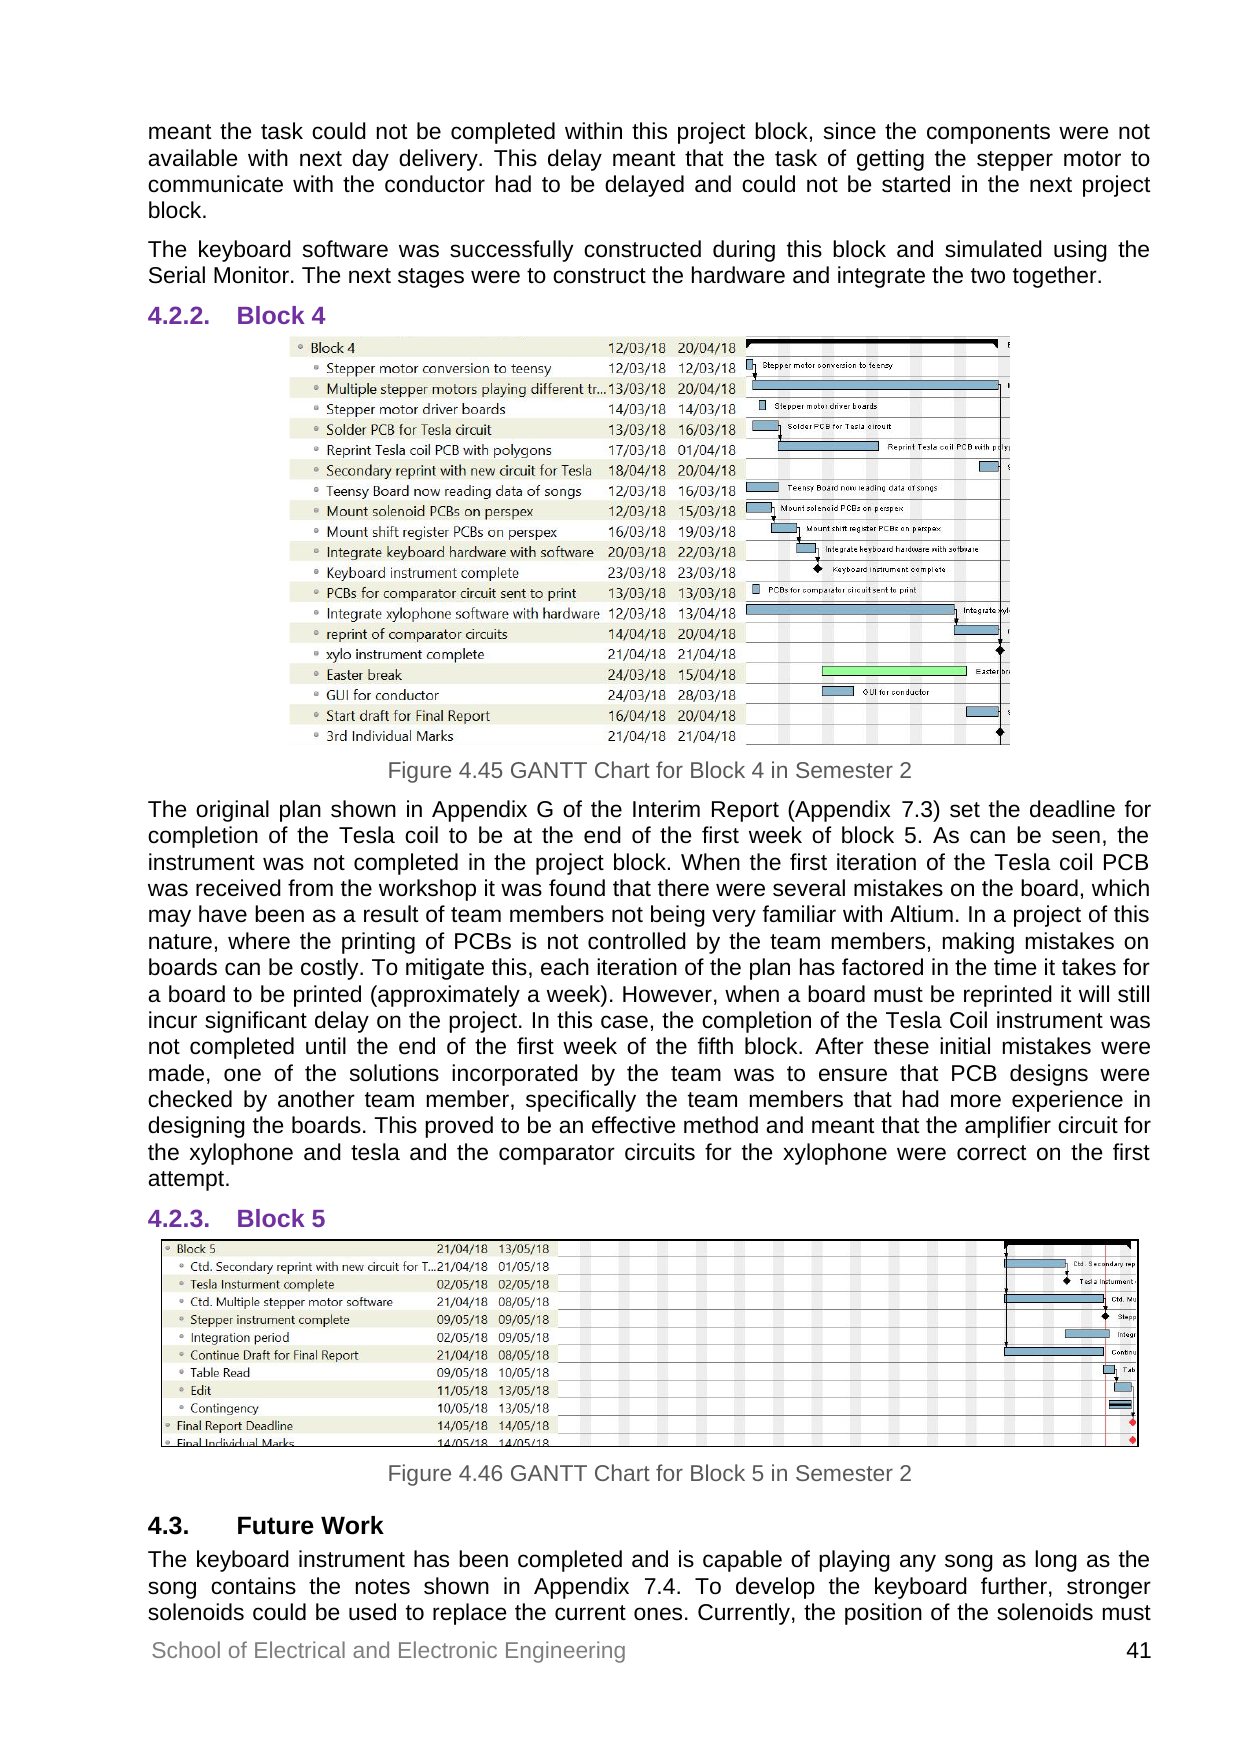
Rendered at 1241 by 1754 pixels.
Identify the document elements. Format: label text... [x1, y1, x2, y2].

text The keyboard software was successfully constructed during this block and simulated using the Serial Monitor. The next stages were to construct the hardware and integrate the two together. [148, 236, 1152, 289]
picture [289, 336, 1010, 745]
subtitle Block 4 [148, 301, 1152, 330]
subtitle Block 5 [148, 1204, 1152, 1233]
subtitle Future Work [148, 1511, 1152, 1540]
text The original plan shown in Appendix G of the Interim Report (Appendix 7.3) set the deadline for completion of the Tesla coil to be at the end of the first week of block 5. As can be seen, the instrument was not completed in the project block. When the first iteration of the Tesla coil PCB was received from the workshop it was found that there were several mistakes on the board, which may have been as a result of team members not being very familiar with Altium. In a project of this nature, where the printing of PCBs is not controlled by the team members, making mistakes on boards can be costly. To mitigate this, each iteration of the plan has factored in the time it takes for a board to be printed (approximately a week). However, when a board must be reprinted it will still incur significant delay on the project. In this case, the completion of the Tesla Coil instrument was not completed until the end of the first week of the fifth block. After these initial mistakes were made, one of the solutions incorporated by the team was to ensure that PCB designs were checked by another team member, specifically the team members that had more experience in designing the boards. This proved to be an effective method and meant that the amplifier circuit for the xylophone and tesla and the comparator circuits for the xylophone were correct on the first attempt. [148, 796, 1152, 1191]
picture [162, 1241, 1136, 1446]
